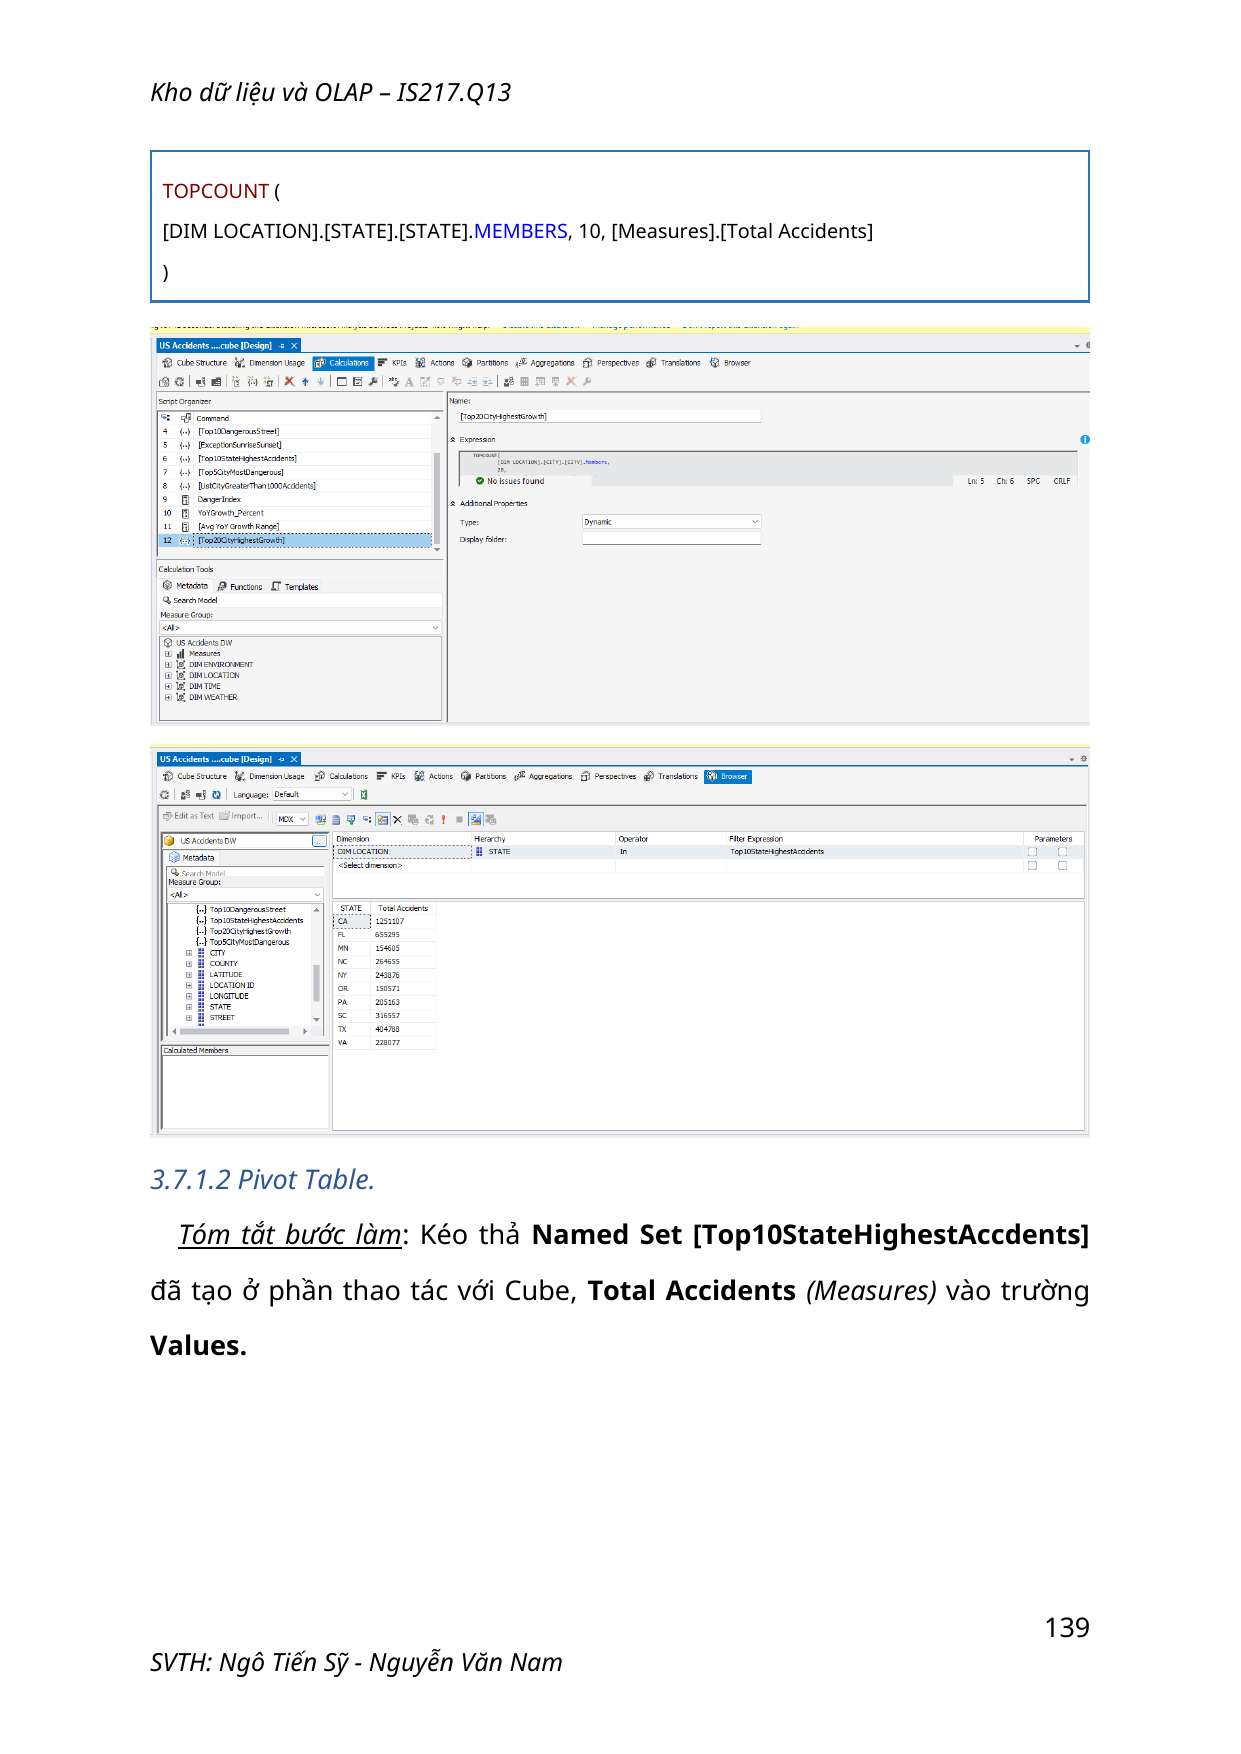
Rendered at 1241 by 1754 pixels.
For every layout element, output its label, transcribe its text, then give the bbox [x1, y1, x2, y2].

picture [150, 744, 1091, 1138]
table_header TOPCOUNT ( [DIM LOCATION].[STATE].[STATE].MEMBERS, 10, [Measures].[Total Accidents] ) [152, 152, 1088, 300]
text Tóm tắt bước làm: Kéo thả Named Set [Top10StateHighestAccdents] đã tạo ở phần thao tác với Cube, Total Accidents (Measures) vào trường Values. [150, 1216, 1090, 1363]
text 3.7.1.2 Pivot Table. [150, 1160, 1090, 1197]
picture [150, 327, 1091, 726]
